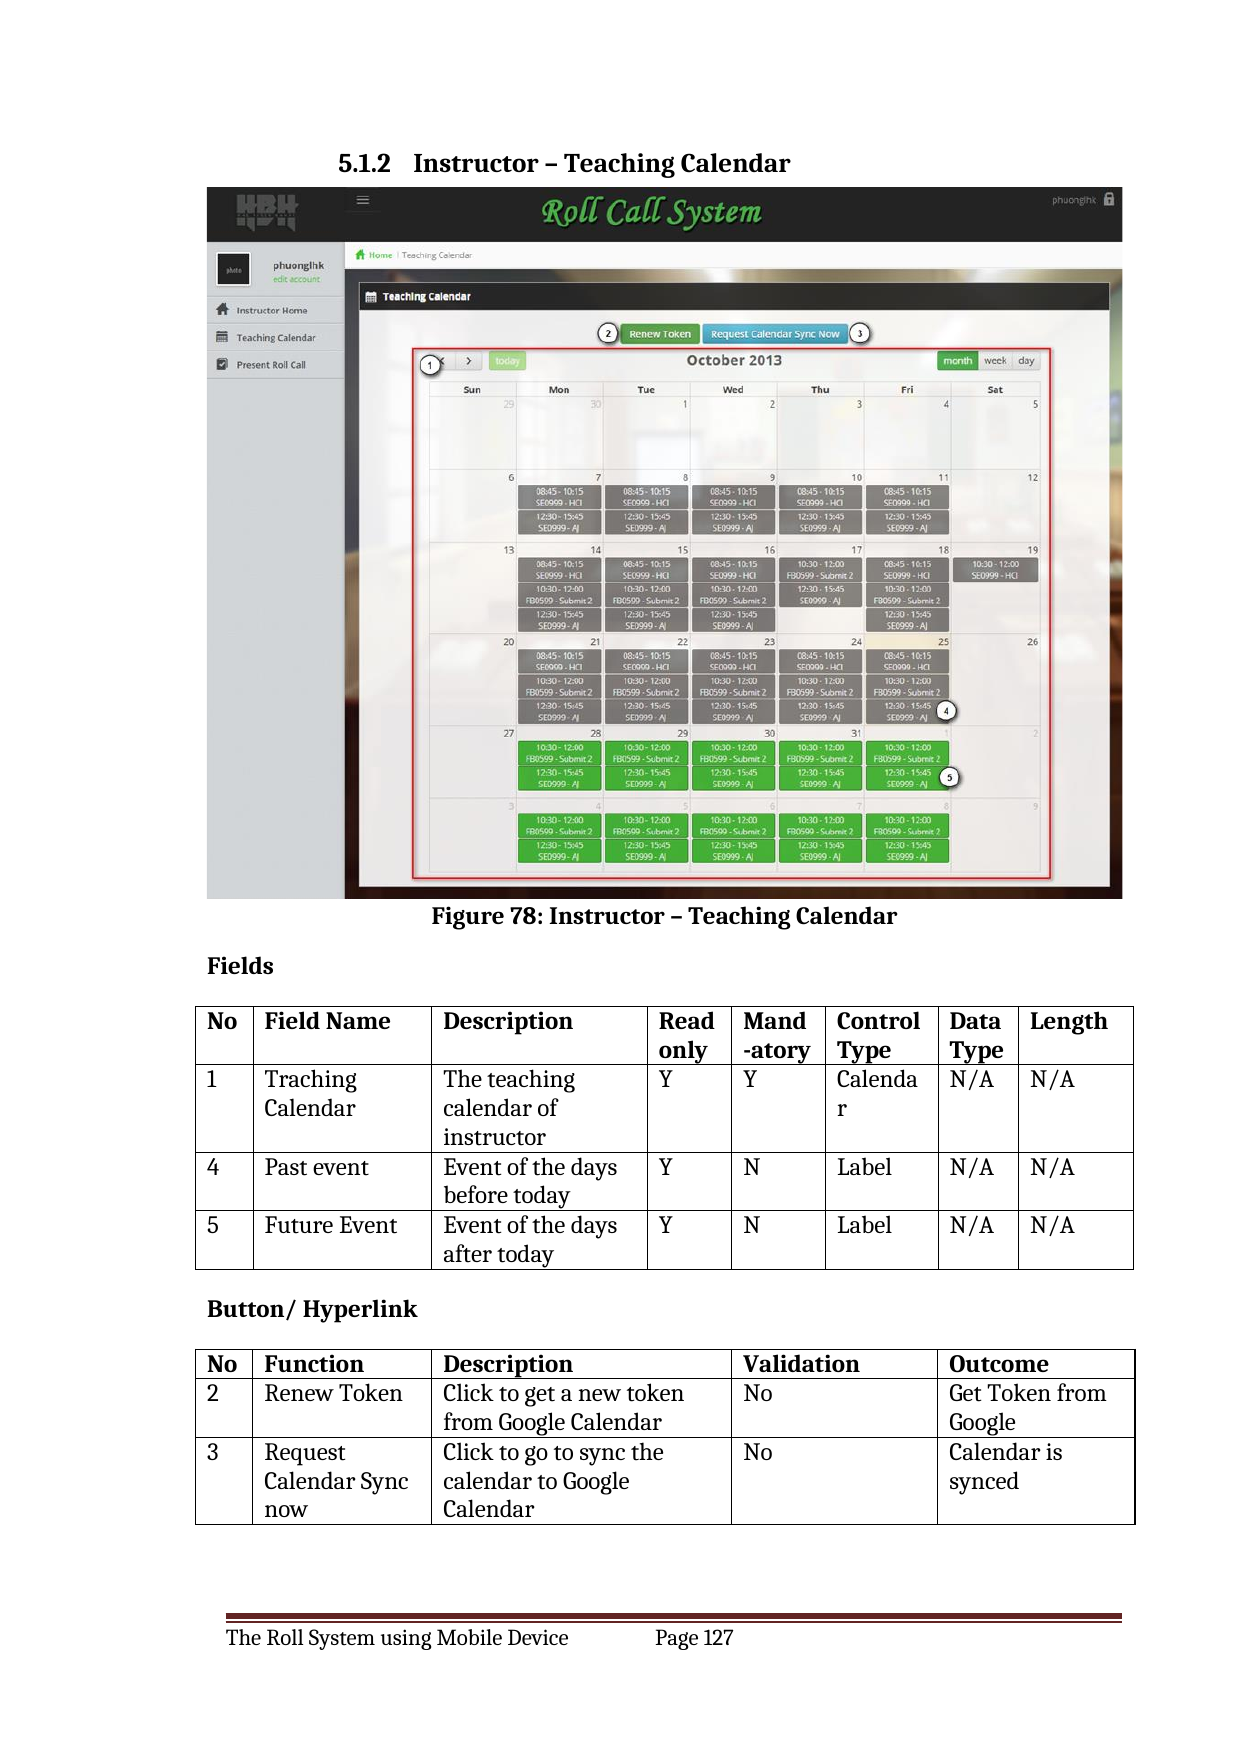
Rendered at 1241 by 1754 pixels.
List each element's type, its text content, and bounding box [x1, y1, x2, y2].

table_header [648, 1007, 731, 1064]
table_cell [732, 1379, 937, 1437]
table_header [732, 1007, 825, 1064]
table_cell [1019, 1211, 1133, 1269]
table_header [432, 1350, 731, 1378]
subtitle Instructor – Teaching Calendar [338, 148, 1122, 179]
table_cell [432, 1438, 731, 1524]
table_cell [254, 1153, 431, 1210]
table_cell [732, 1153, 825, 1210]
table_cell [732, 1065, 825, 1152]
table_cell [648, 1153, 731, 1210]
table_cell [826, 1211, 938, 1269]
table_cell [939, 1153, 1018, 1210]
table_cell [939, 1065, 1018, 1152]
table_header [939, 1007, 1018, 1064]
text Fields [207, 952, 1122, 981]
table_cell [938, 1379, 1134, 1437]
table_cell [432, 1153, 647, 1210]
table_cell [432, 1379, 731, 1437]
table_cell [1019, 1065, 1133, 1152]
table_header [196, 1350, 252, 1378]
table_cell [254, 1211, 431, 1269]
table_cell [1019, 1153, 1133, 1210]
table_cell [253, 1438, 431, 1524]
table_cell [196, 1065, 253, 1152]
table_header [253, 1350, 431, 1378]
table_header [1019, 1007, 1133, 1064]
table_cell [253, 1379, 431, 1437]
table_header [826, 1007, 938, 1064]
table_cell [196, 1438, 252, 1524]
picture [206, 187, 1123, 899]
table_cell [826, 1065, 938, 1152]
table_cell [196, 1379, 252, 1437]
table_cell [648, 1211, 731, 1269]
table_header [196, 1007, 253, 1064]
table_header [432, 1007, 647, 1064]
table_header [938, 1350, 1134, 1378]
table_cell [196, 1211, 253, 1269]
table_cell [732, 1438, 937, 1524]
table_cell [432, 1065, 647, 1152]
text Button/ Hyperlink [207, 1295, 1122, 1323]
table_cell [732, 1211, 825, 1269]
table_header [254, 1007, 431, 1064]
text Figure 78: Instructor – Teaching Calendar [207, 902, 1122, 931]
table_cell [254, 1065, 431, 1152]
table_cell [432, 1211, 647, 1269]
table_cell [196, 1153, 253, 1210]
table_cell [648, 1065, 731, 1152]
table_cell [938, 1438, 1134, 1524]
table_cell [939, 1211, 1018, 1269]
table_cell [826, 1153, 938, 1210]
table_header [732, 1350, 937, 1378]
